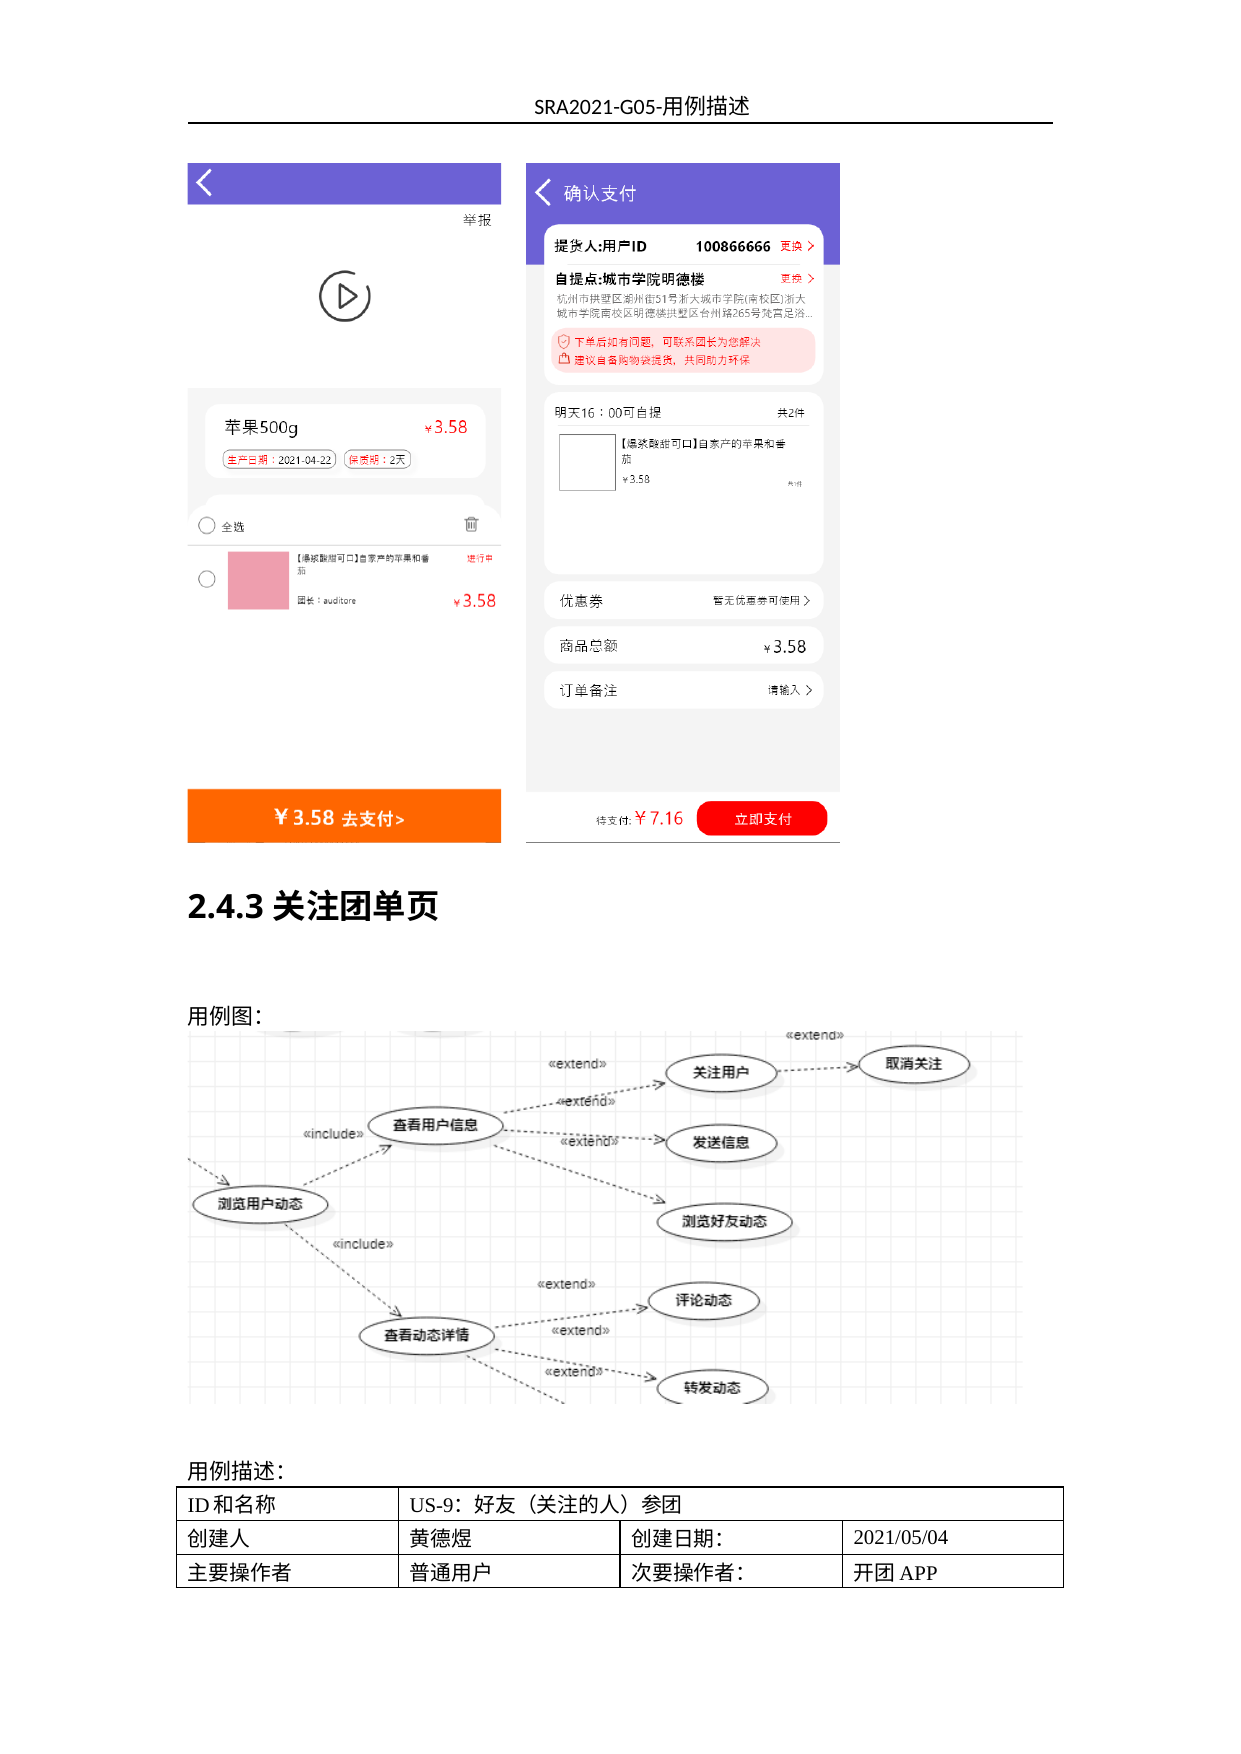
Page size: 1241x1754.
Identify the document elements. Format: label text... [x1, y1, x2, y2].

picture [187, 163, 502, 843]
table_header ID和名称 [177, 1488, 398, 1520]
picture [187, 1031, 1023, 1404]
table_cell 开团APP [843, 1555, 1063, 1587]
text 用例描述： [187, 1454, 1053, 1486]
table_cell 主要操作者 [177, 1555, 398, 1587]
table_cell 创建日期： [621, 1521, 842, 1553]
table_header US-9：好友（关注的人）参团 [399, 1488, 1063, 1520]
table_cell 黄德煜 [399, 1521, 619, 1553]
table_cell 创建人 [177, 1521, 398, 1553]
table_cell 2021/05/04 [843, 1521, 1063, 1553]
table_cell 次要操作者： [621, 1555, 842, 1587]
picture [526, 163, 840, 843]
table_cell 普通用户 [399, 1555, 619, 1587]
text 用例图： [187, 999, 1053, 1031]
subtitle 2.4.3 关注团单页 [187, 872, 1053, 937]
